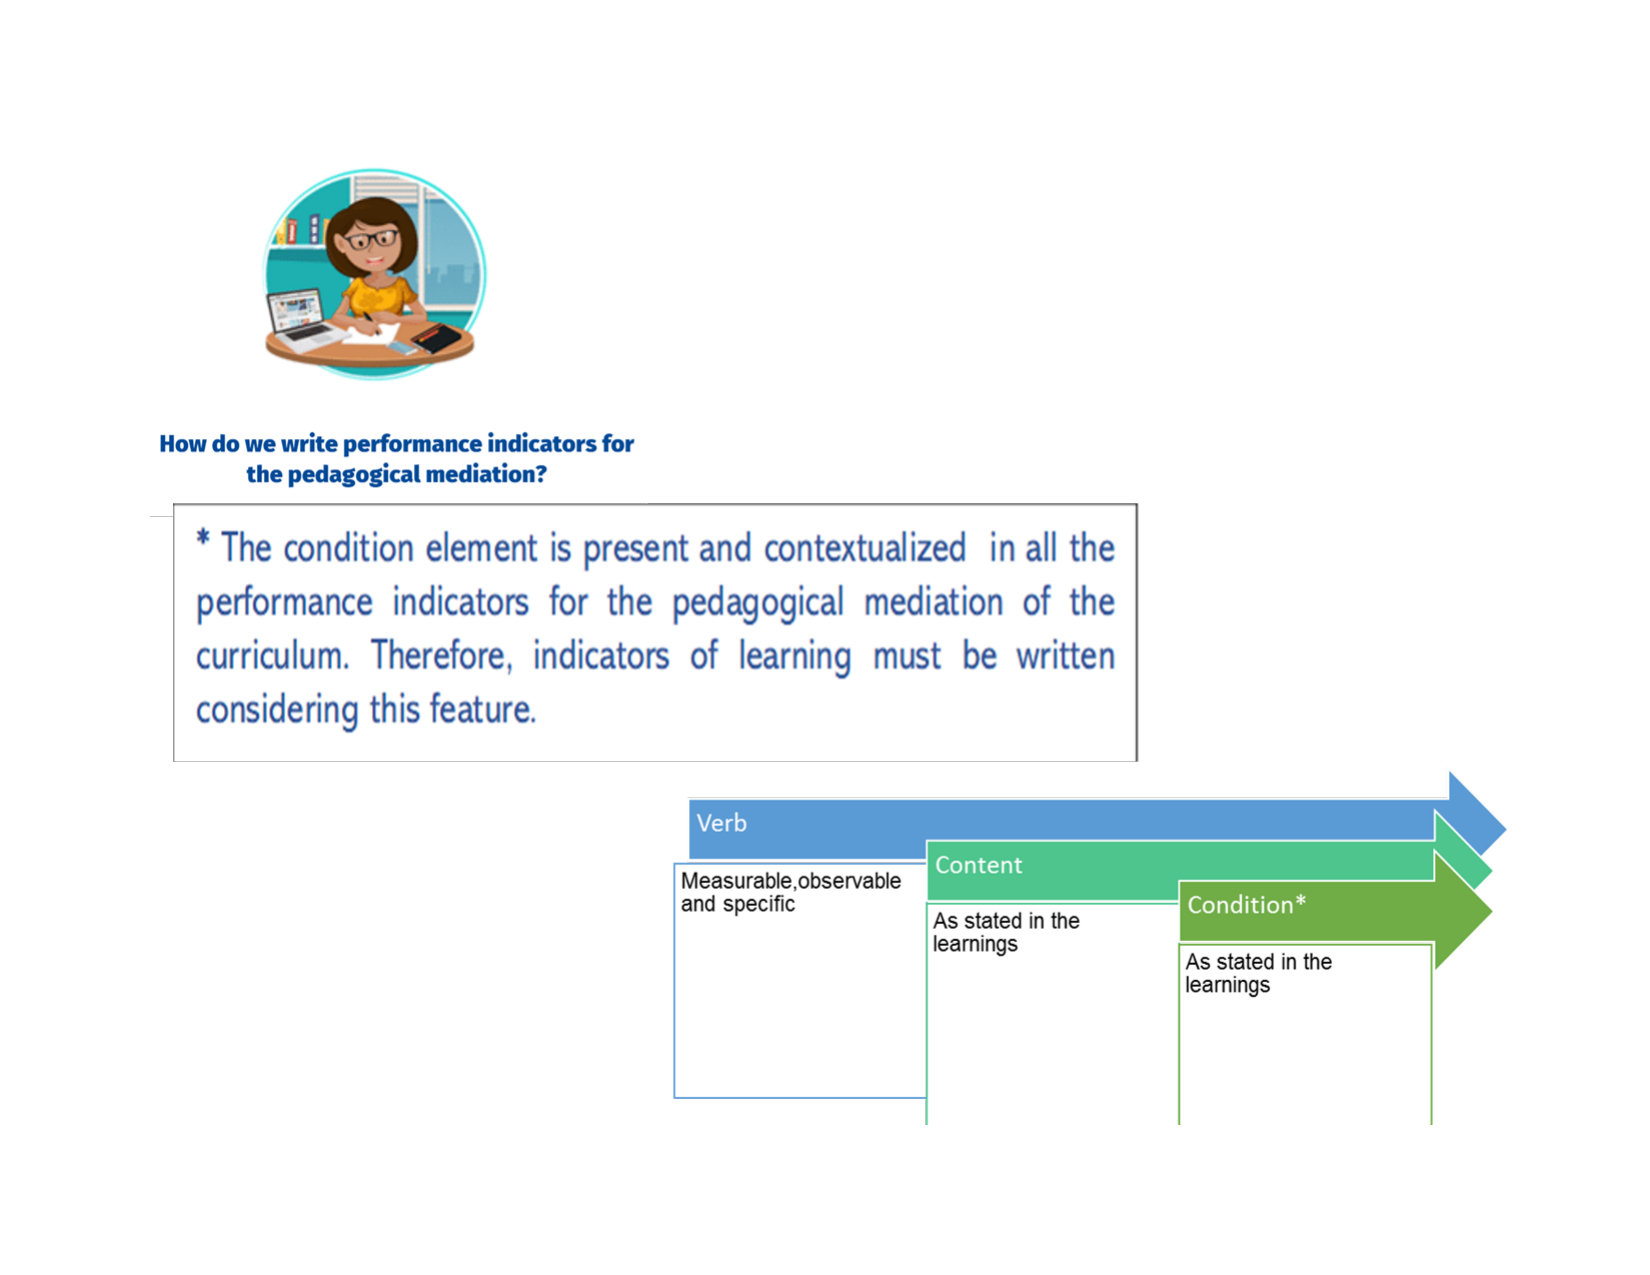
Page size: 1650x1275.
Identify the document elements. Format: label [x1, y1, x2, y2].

picture [150, 150, 1510, 1125]
